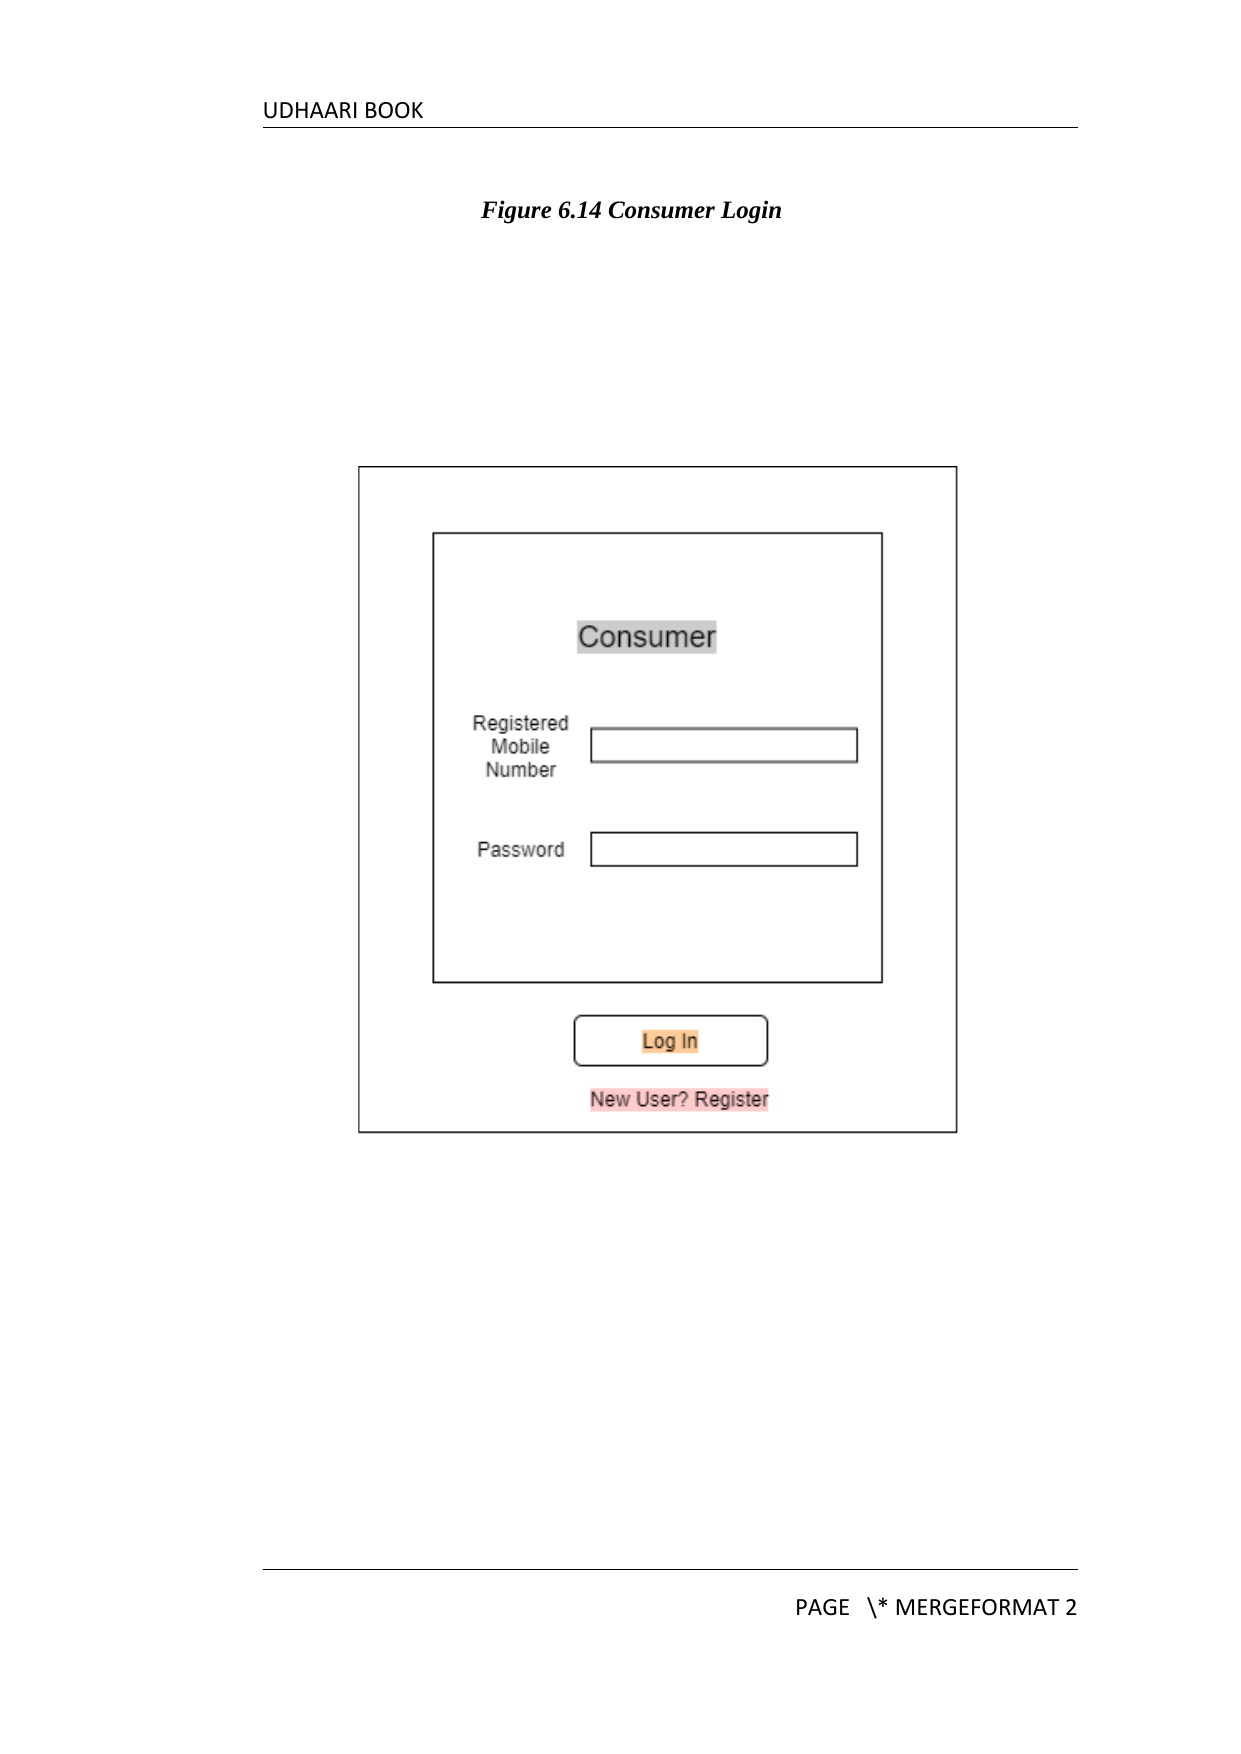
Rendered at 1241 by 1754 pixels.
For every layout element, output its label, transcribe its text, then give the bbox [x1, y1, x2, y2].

text Figure 6.14 Consumer Login [187, 195, 1078, 224]
picture [358, 466, 958, 1160]
